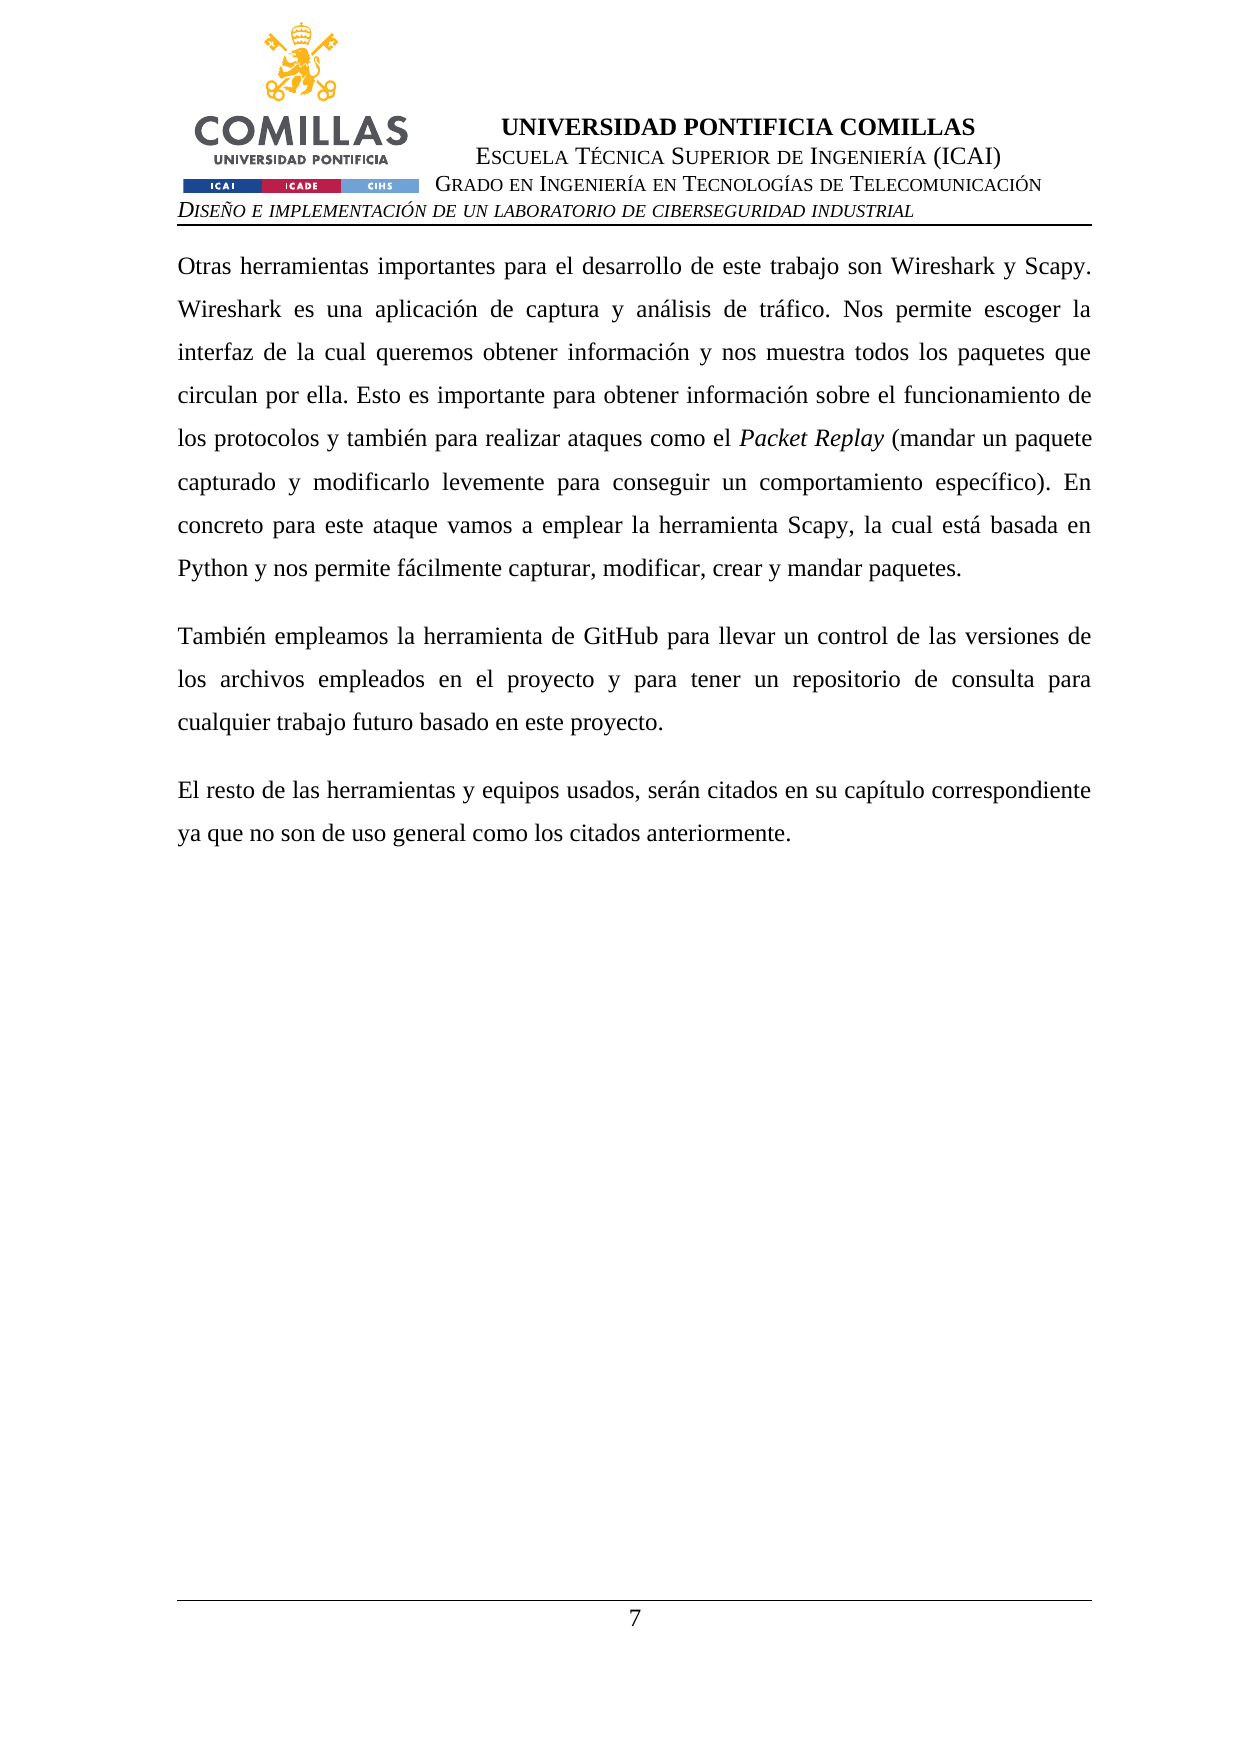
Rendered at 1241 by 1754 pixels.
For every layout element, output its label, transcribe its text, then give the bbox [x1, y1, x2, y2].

text Otras herramientas importantes para el desarrollo de este trabajo son Wireshark y Scapy. Wireshark es una aplicación de captura y análisis de tráfico. Nos permite escoger la interfaz de la cual queremos obtener información y nos muestra todos los paquetes que circulan por ella. Esto es importante para obtener información sobre el funcionamiento de los protocolos y también para realizar ataques como el Packet Replay (mandar un paquete capturado y modificarlo levemente para conseguir un comportamiento específico). En concreto para este ataque vamos a emplear la herramienta Scapy, la cual está basada en Python y nos permite fácilmente capturar, modificar, crear y mandar paquetes. [177, 251, 1092, 582]
text También empleamos la herramienta de GitHub para llevar un control de las versiones de los archivos empleados en el proyecto y para tener un repositorio de consulta para cualquier trabajo futuro basado en este proyecto. [177, 621, 1092, 736]
text El resto de las herramientas y equipos usados, serán citados en su capítulo correspondiente ya que no son de uso general como los citados anteriormente. [177, 775, 1092, 847]
